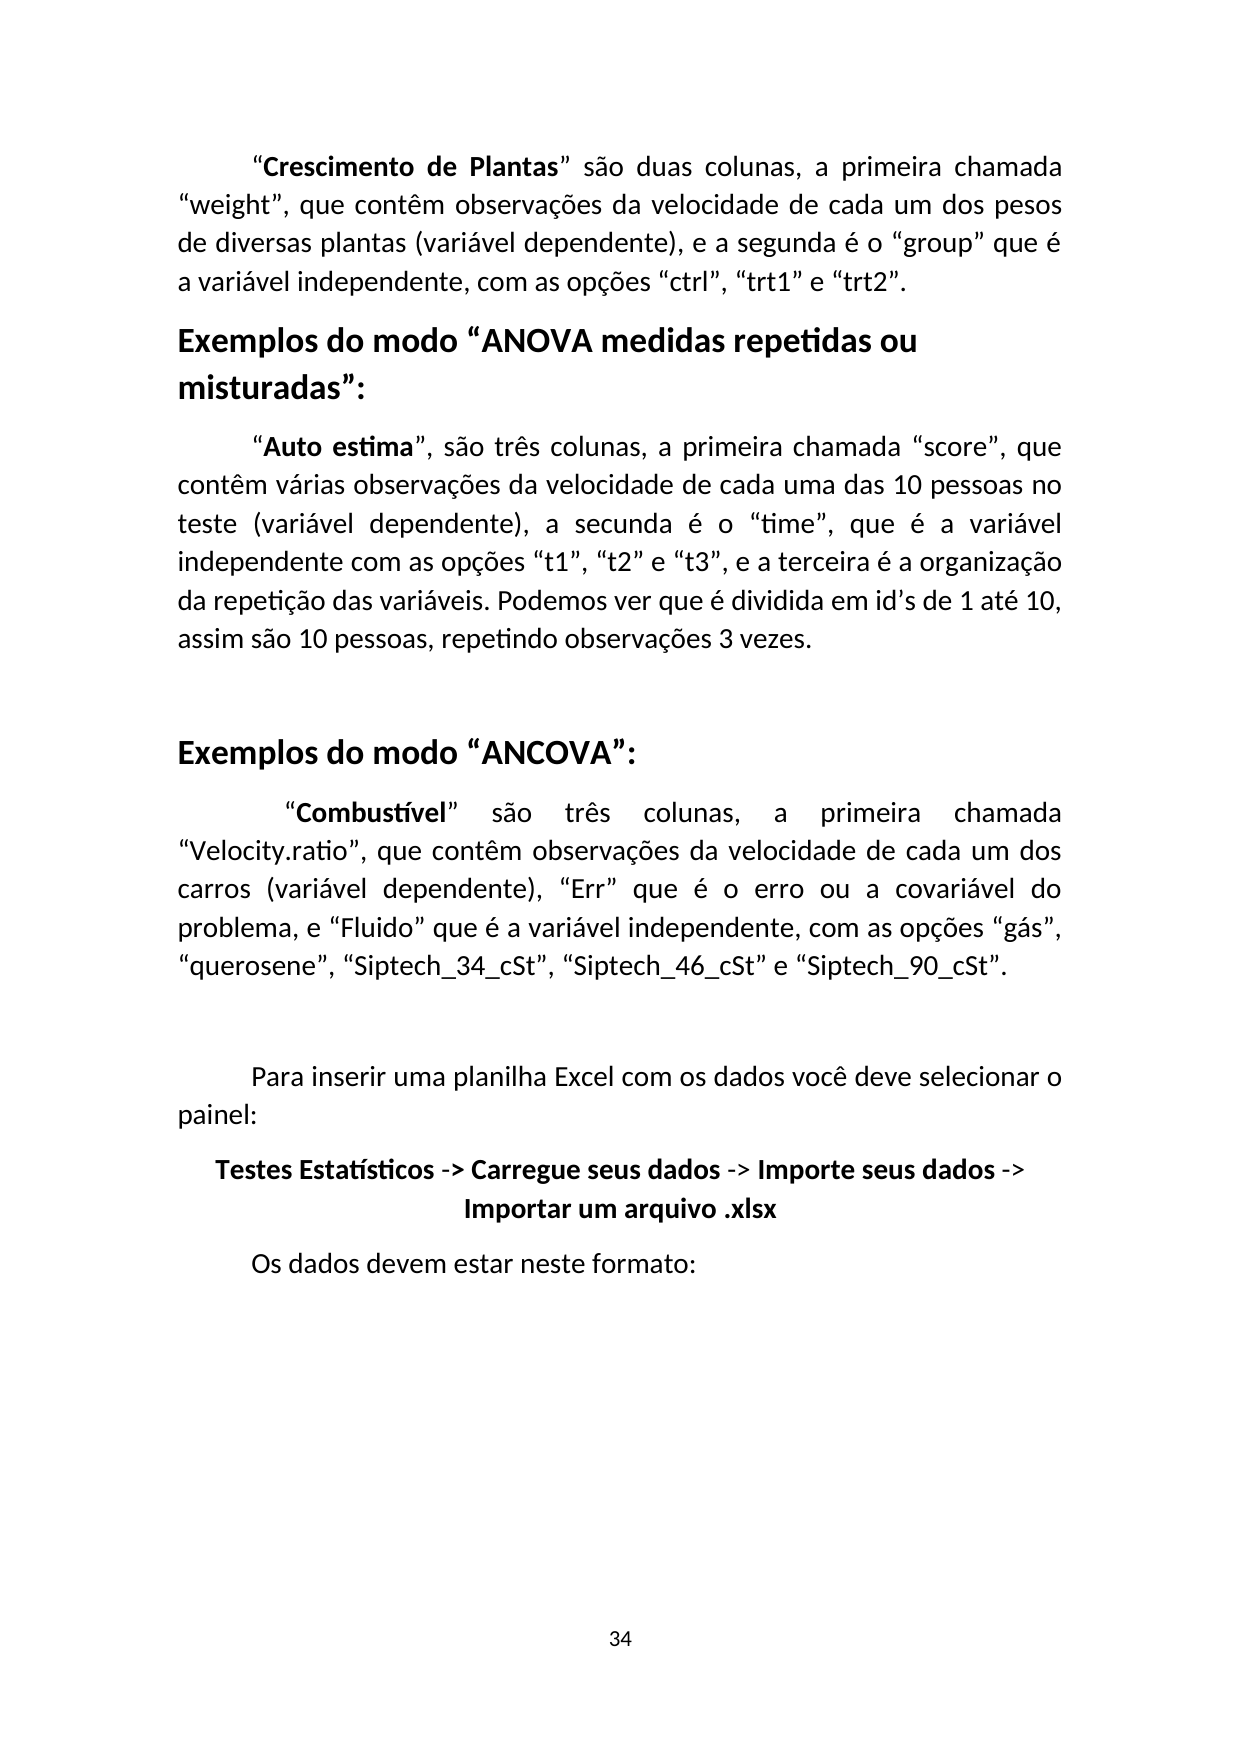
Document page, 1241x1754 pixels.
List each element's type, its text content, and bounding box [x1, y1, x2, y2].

text “Combustível” são três colunas, a primeira chamada “Velocity.ratio”, que contêm observações da velocidade de cada um dos carros (variável dependente), “Err” que é o erro ou a covariável do problema, e “Fluido” que é a variável independente, com as opções “gás”, “querosene”, “Siptech_34_cSt”, “Siptech_46_cSt” e “Siptech_90_cSt”. [177, 794, 1063, 983]
text “Crescimento de Plantas” são duas colunas, a primeira chamada “weight”, que contêm observações da velocidade de cada um dos pesos de diversas plantas (variável dependente), e a segunda é o “group” que é a variável independente, com as opções “ctrl”, “trt1” e “trt2”. [177, 148, 1063, 298]
text Para inserir uma planilha Excel com os dados você deve selecionar o painel: [177, 1058, 1063, 1132]
text Testes Estatísticos -> Carregue seus dados -> Importe seus dados -> Importar um arquivo .xlsx [177, 1151, 1063, 1225]
text Exemplos do modo “ANOVA medidas repetidas ou misturadas”: [177, 318, 1063, 408]
text Exemplos do modo “ANCOVA”: [177, 730, 1063, 774]
text Os dados devem estar neste formato: [177, 1245, 1063, 1280]
text “Auto estima”, são três colunas, a primeira chamada “score”, que contêm várias observações da velocidade de cada uma das 10 pessoas no teste (variável dependente), a secunda é o “time”, que é a variável independente com as opções “t1”, “t2” e “t3”, e a terceira é a organização da repetição das variáveis. Podemos ver que é dividida em id’s de 1 até 10, assim são 10 pessoas, repetindo observações 3 vezes. [177, 428, 1063, 656]
